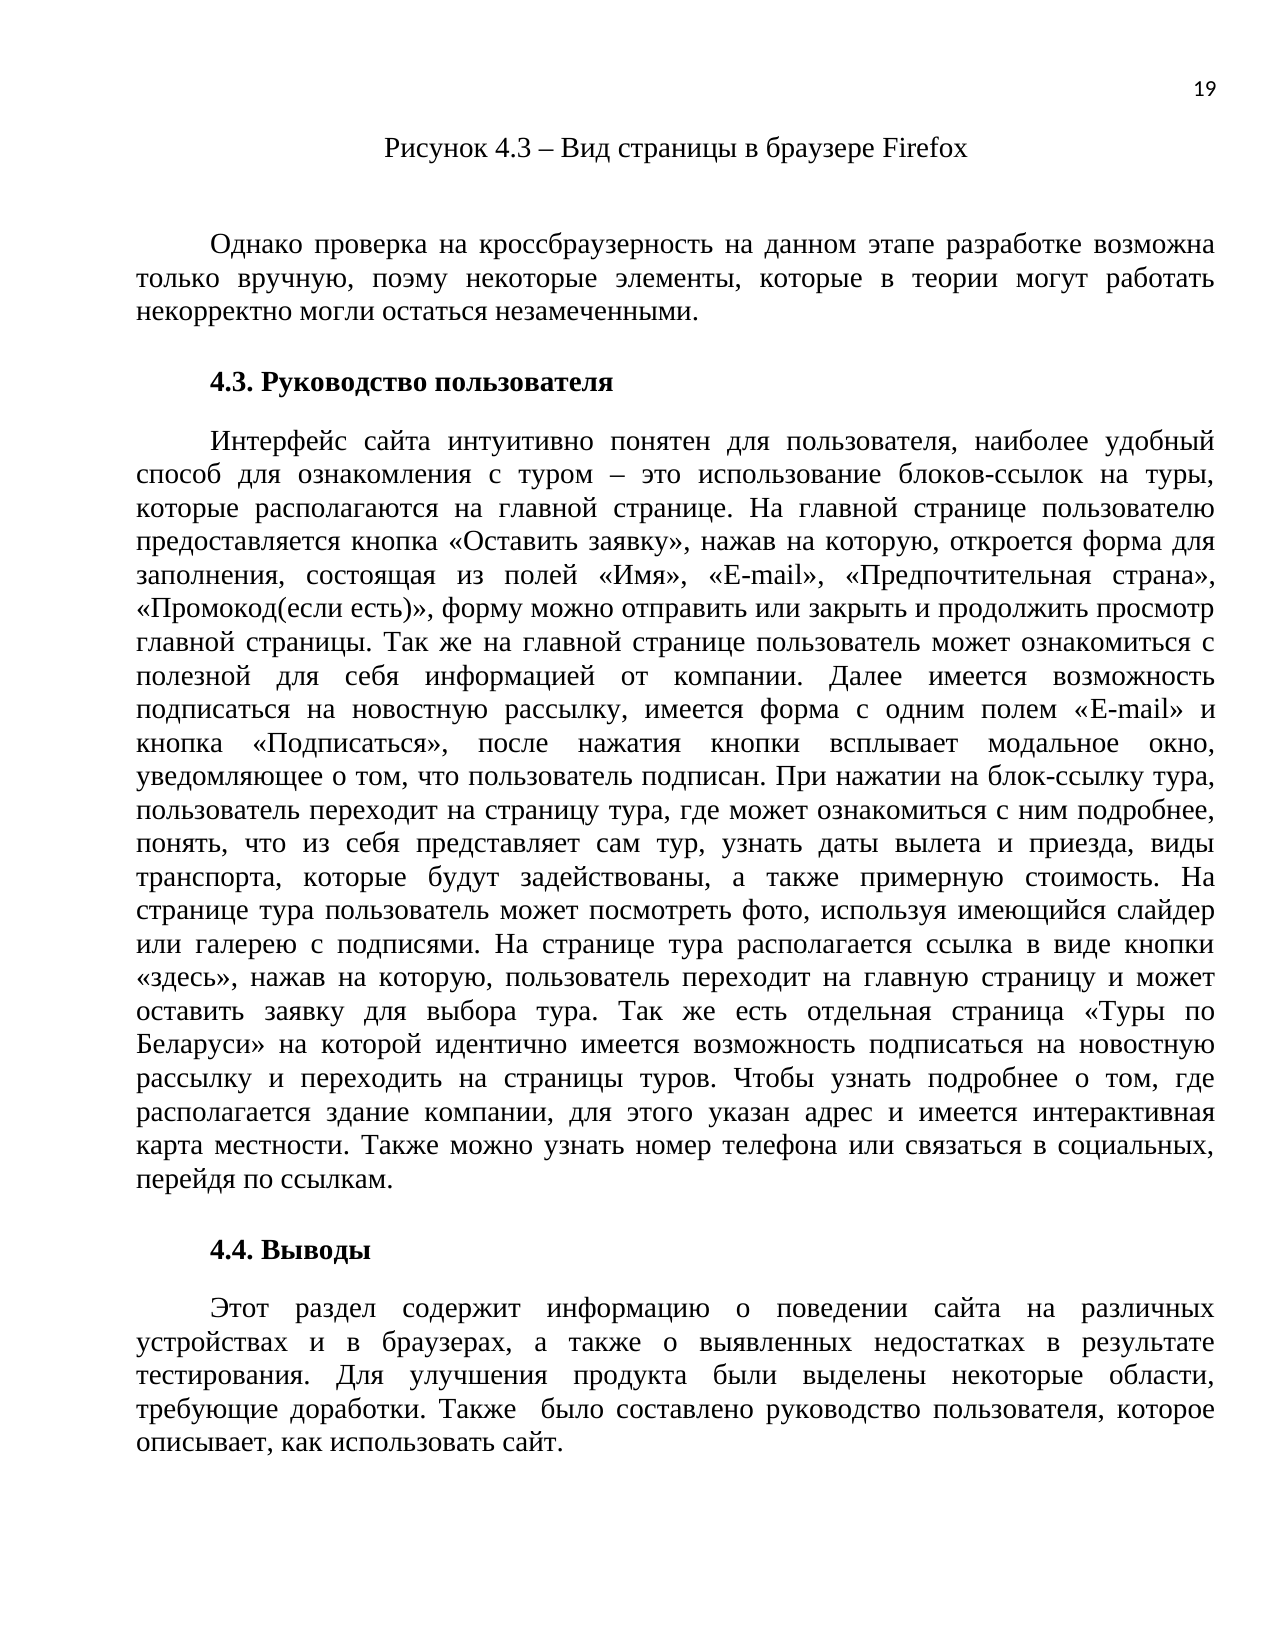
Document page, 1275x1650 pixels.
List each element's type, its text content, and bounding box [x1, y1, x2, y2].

text 4.3. Руководство пользователя [136, 364, 1216, 398]
text Интерфейс сайта интуитивно понятен для пользователя, наиболее удобный способ для ознакомления с туром – это использование блоков-ссылок на туры, которые располагаются на главной странице. На главной странице пользователю предоставляется кнопка «Оставить заявку», нажав на которую, откроется форма для заполнения, состоящая из полей «Имя», «E-mail», «Предпочтительная страна», «Промокод(если есть)», форму можно отправить или закрыть и продолжить просмотр главной страницы. Так же на главной странице пользователь может ознакомиться с полезной для себя информацией от компании. Далее имеется возможность подписаться на новостную рассылку, имеется форма с одним полем «E-mail» и кнопка «Подписаться», после нажатия кнопки всплывает модальное окно, уведомляющее о том, что пользователь подписан. При нажатии на блок-ссылку тура, пользователь переходит на страницу тура, где может ознакомиться с ним подробнее, понять, что из себя представляет сам тур, узнать даты вылета и приезда, виды транспорта, которые будут задействованы, а также примерную стоимость. На странице тура пользователь может посмотреть фото, используя имеющийся слайдер или галерею с подписями. На странице тура располагается ссылка в виде кнопки «здесь», нажав на которую, пользователь переходит на главную страницу и может оставить заявку для выбора тура. Так же есть отдельная страница «Туры по Беларуси» на которой идентично имеется возможность подписаться на новостную рассылку и переходить на страницы туров. Чтобы узнать подробнее о том, где располагается здание компании, для этого указан адрес и имеется интерактивная карта местности. Также можно узнать номер телефона или связаться в социальных, перейдя по ссылкам. [136, 423, 1216, 1194]
text Рисунок 4.3 – Вид страницы в браузере Firefox [136, 130, 1216, 163]
text Однако проверка на кроссбраузерность на данном этапе разработке возможна только вручную, поэму некоторые элементы, которые в теории могут работать некорректно могли остаться незамеченными. [136, 226, 1216, 327]
text Этот раздел содержит информацию о поведении сайта на различных устройствах и в браузерах, а также о выявленных недостатках в результате тестирования. Для улучшения продукта были выделены некоторые области, требующие доработки. Также было составлено руководство пользователя, которое описывает, как использовать сайт. [136, 1290, 1216, 1458]
text 4.4. Выводы [136, 1232, 1216, 1265]
